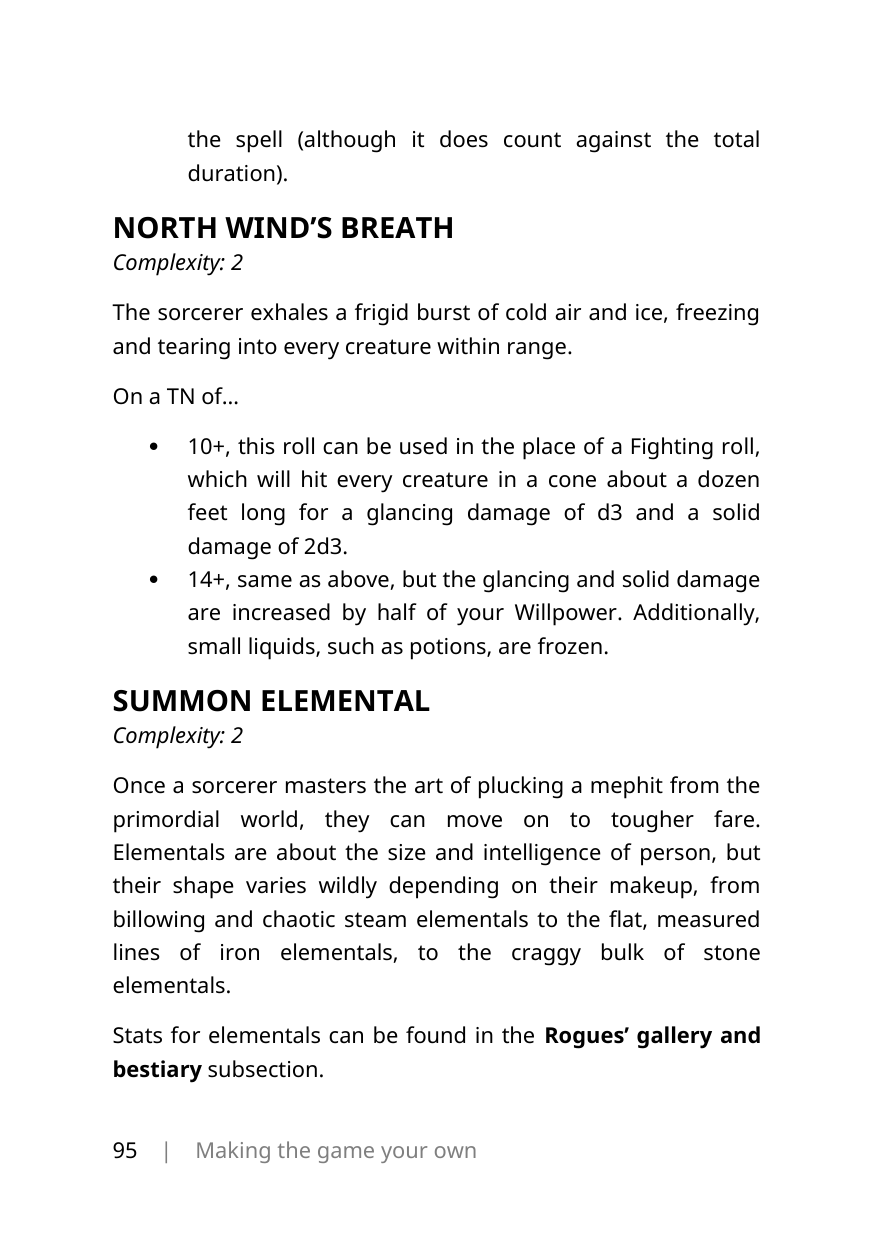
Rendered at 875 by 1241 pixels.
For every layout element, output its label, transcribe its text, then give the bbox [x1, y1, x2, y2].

text Complexity: 2 [112, 247, 762, 277]
list 14+, same as above, but the glancing and solid damage are increased by half of your Willpower. Additionally, small liquids, such as potions, are frozen. [150, 564, 762, 661]
text On a TN of… [112, 381, 762, 411]
text Stats for elementals can be found in the Rogues’ gallery and bestiary subsection. [112, 1020, 762, 1083]
text Once a sorcerer masters the art of plucking a mephit from the primordial world, they can move on to tougher fare. Elementals are about the size and intelligence of person, but their shape varies wildly depending on their makeup, from billowing and chaotic steam elementals to the flat, measured lines of iron elementals, to the craggy bulk of stone elementals. [112, 770, 762, 1000]
subtitle Summon Elemental [112, 681, 762, 720]
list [150, 124, 762, 187]
text Complexity: 2 [112, 720, 762, 750]
list 10+, this roll can be used in the place of a Fighting roll, which will hit every creature in a cone about a dozen feet long for a glancing damage of d3 and a solid damage of 2d3. [150, 431, 762, 561]
subtitle North Wind’s Breath [112, 208, 762, 247]
text The sorcerer exhales a frigid burst of cold air and ice, freezing and tearing into every creature within range. [112, 297, 762, 361]
